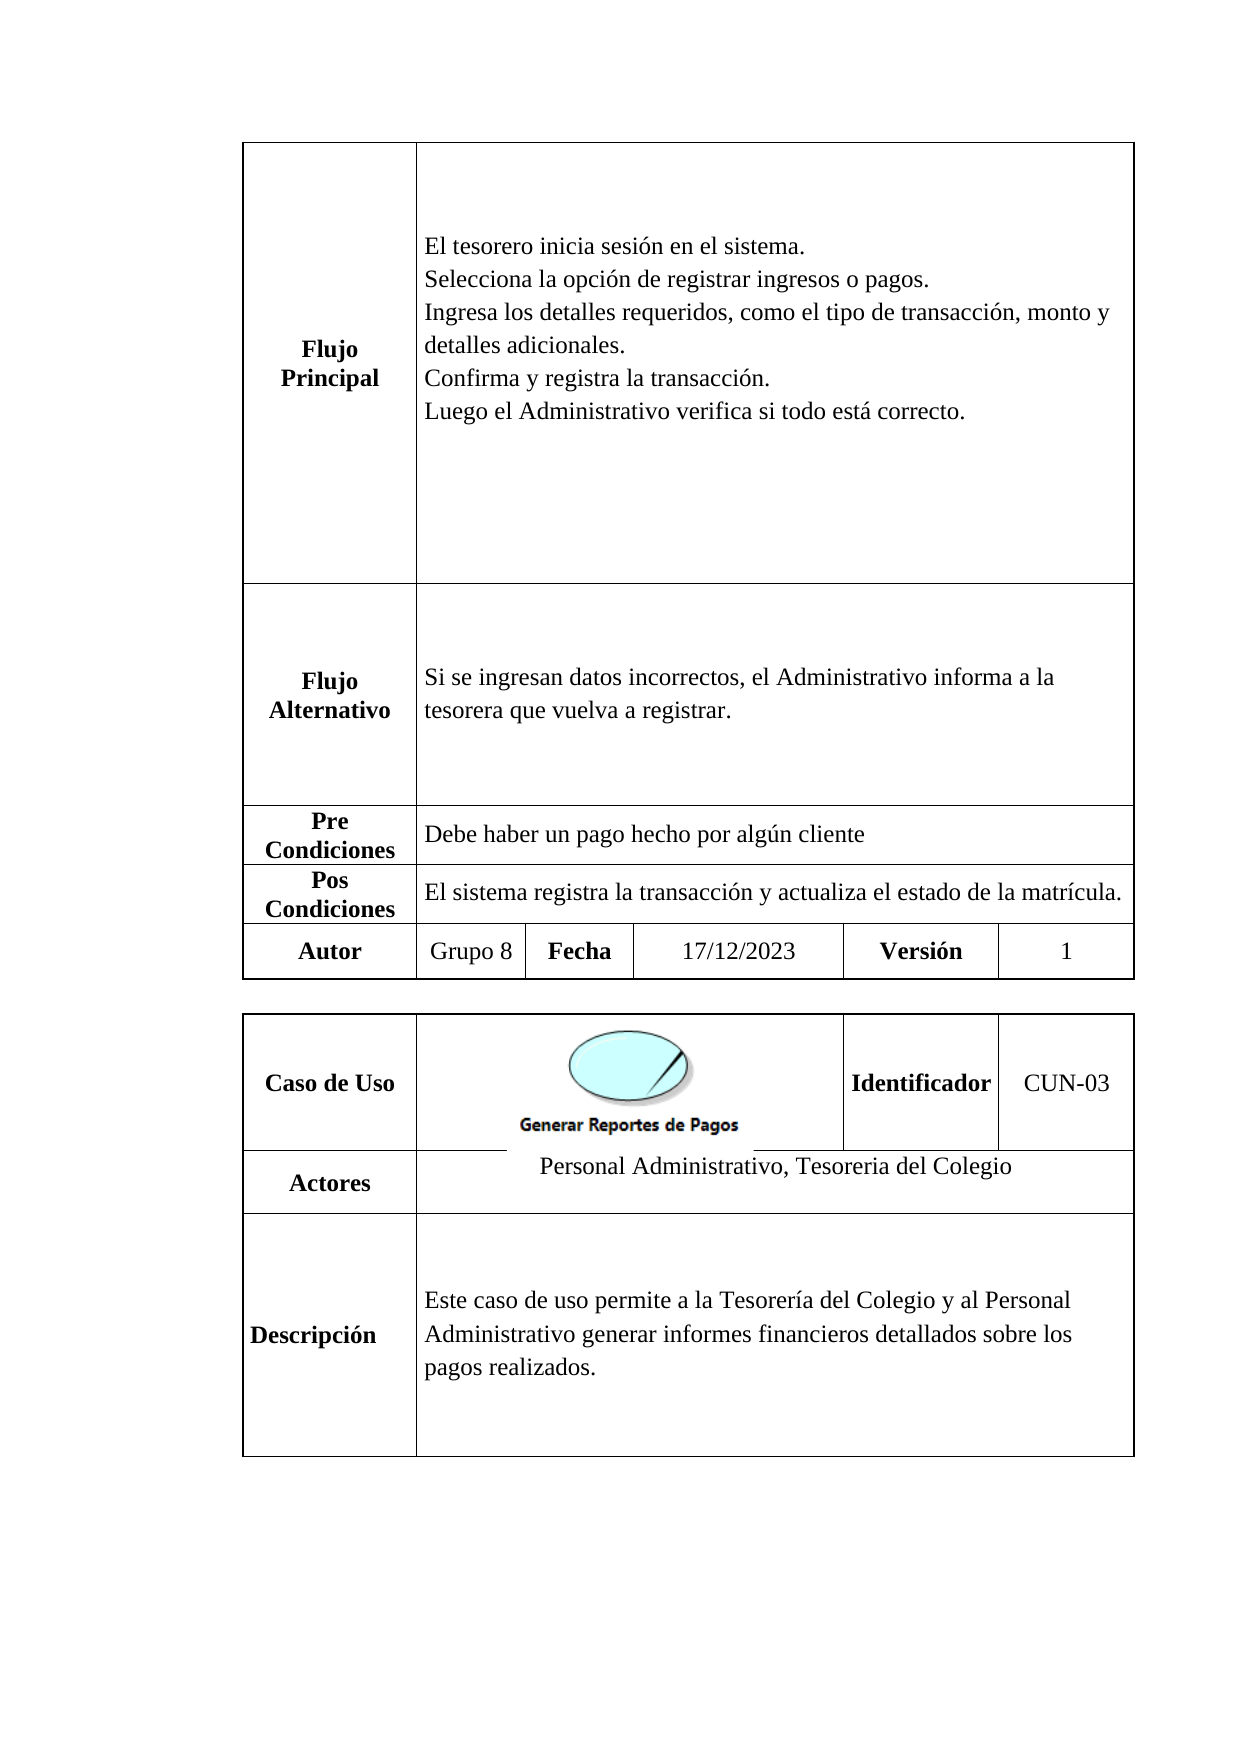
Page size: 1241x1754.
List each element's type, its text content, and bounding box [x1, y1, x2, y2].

table_cell Autor [244, 924, 416, 978]
table_cell Personal Administrativo, Tesoreria del Colegio [417, 1151, 1133, 1213]
table_cell El sistema registra la transacción y actualiza el estado de la matrícula. [417, 865, 1133, 922]
picture [506, 1015, 754, 1151]
table_cell Actores [244, 1151, 416, 1213]
table_cell Debe haber un pago hecho por algún cliente [417, 806, 1133, 864]
table_cell Pos Condiciones [244, 865, 416, 922]
table_header CUN-03 [999, 1015, 1133, 1150]
table_cell Grupo 8 [417, 924, 525, 978]
table_cell Fecha [526, 924, 633, 978]
table_cell 1 [999, 924, 1133, 978]
table_header Identificador [844, 1015, 998, 1150]
table_cell Descripción [244, 1214, 416, 1456]
table_cell 17/12/2023 [634, 924, 843, 978]
table_header [754, 1015, 843, 1150]
table_cell Flujo Alternativo [244, 584, 416, 805]
table_cell Este caso de uso permite a la Tesorería del Colegio y al Personal Administrativo generar informes financieros detallados sobre los pagos realizados. [417, 1214, 1133, 1456]
table_cell Pre Condiciones [244, 806, 416, 864]
table_cell Versión [844, 924, 998, 978]
table_cell Si se ingresan datos incorrectos, el Administrativo informa a la tesorera que vuelva a registrar. [417, 584, 1133, 805]
table_header Caso de Uso [244, 1015, 416, 1150]
table_cell El tesorero inicia sesión en el sistema. Selecciona la opción de registrar ingresos o pagos. Ingresa los detalles requeridos, como el tipo de transacción, monto y detalles adicionales. Confirma y registra la transacción. Luego el Administrativo verifica si todo está correcto. [417, 143, 1133, 583]
table_header [417, 1015, 506, 1150]
table_cell Flujo Principal [244, 143, 416, 583]
